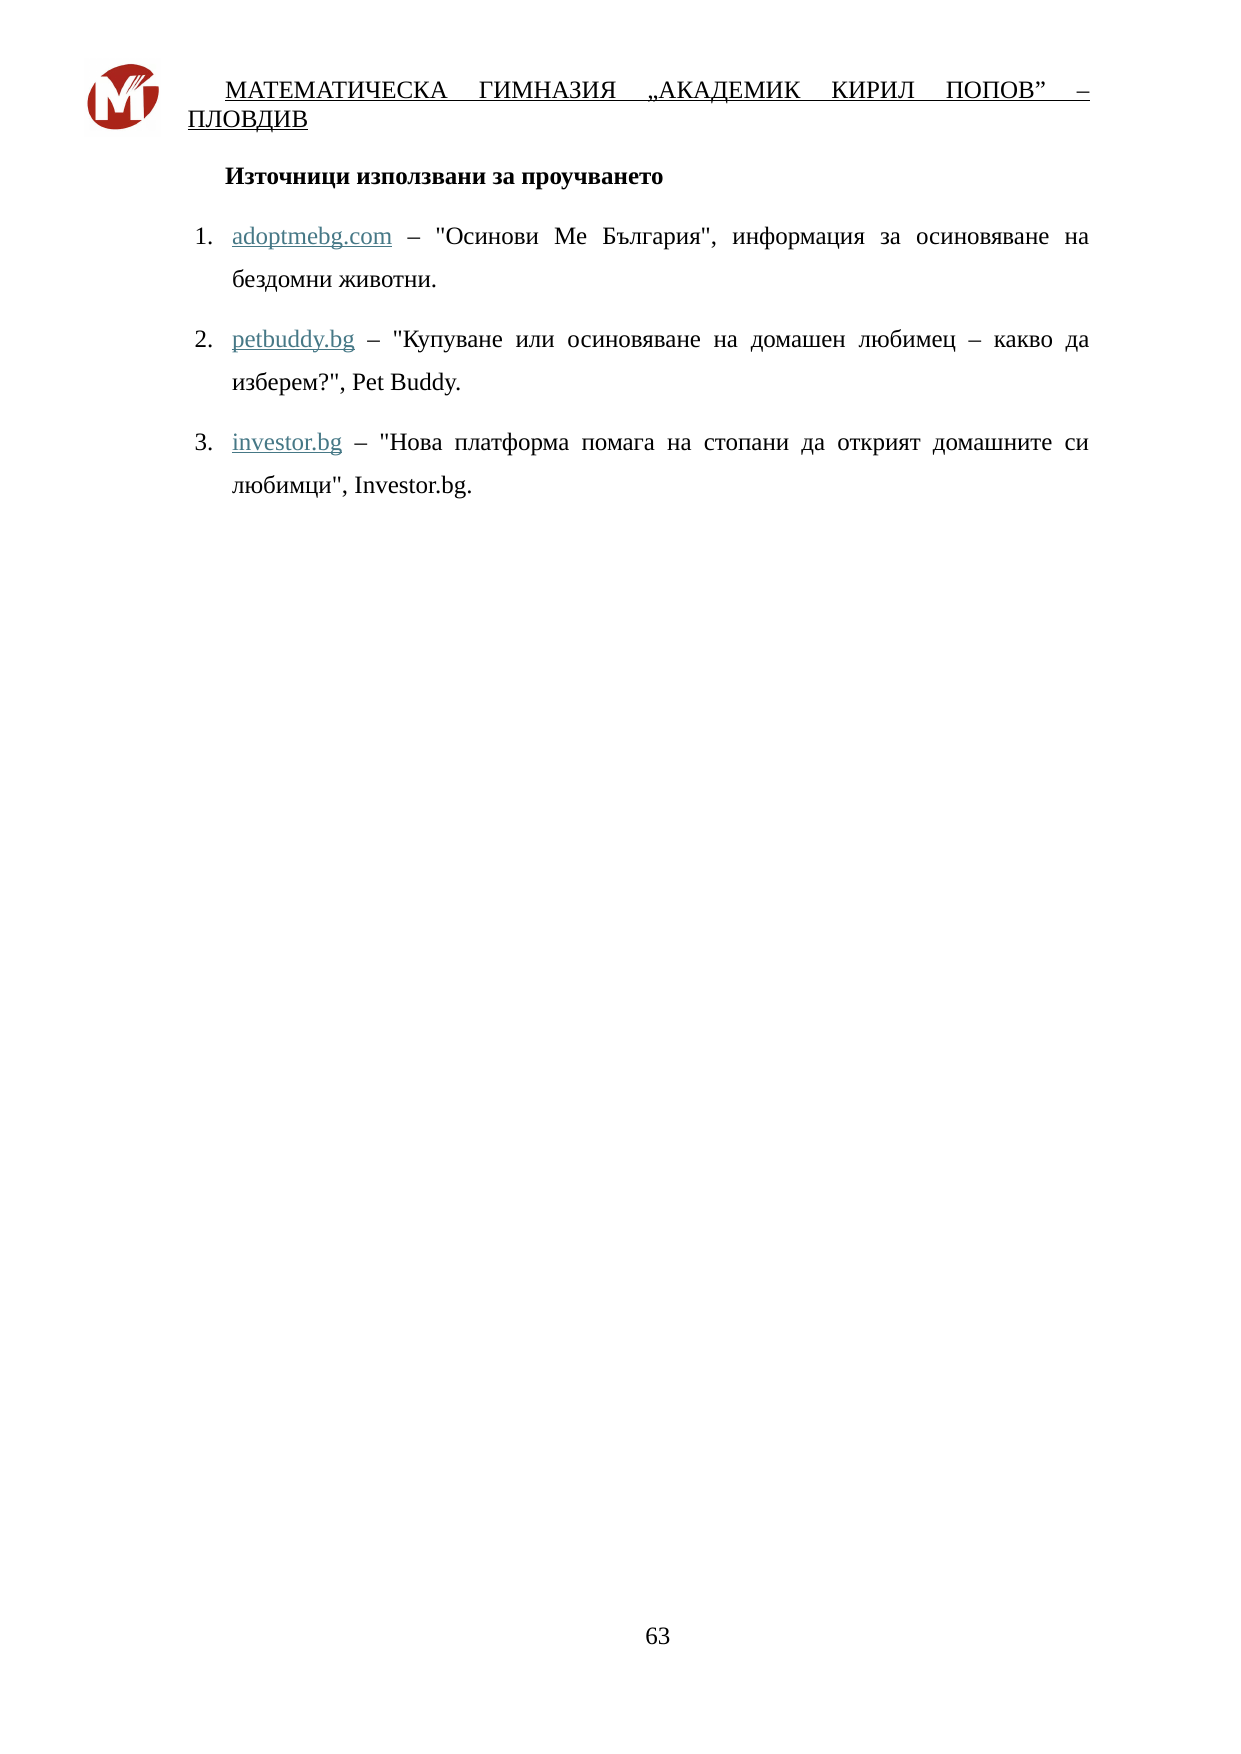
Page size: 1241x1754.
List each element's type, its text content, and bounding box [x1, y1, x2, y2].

list adoptmebg.com – "Осинови Ме България", информация за осиновяване на бездомни животни. [194, 221, 1090, 293]
list investor.bg – "Нова платформа помага на стопани да открият домашните си любимци", Investor.bg. [194, 427, 1090, 499]
list petbuddy.bg – "Купуване или осиновяване на домашен любимец – какво да изберем?", Pet Buddy. [194, 324, 1090, 396]
text Източници използвани за проучването [187, 161, 1090, 190]
picture [83, 58, 162, 137]
